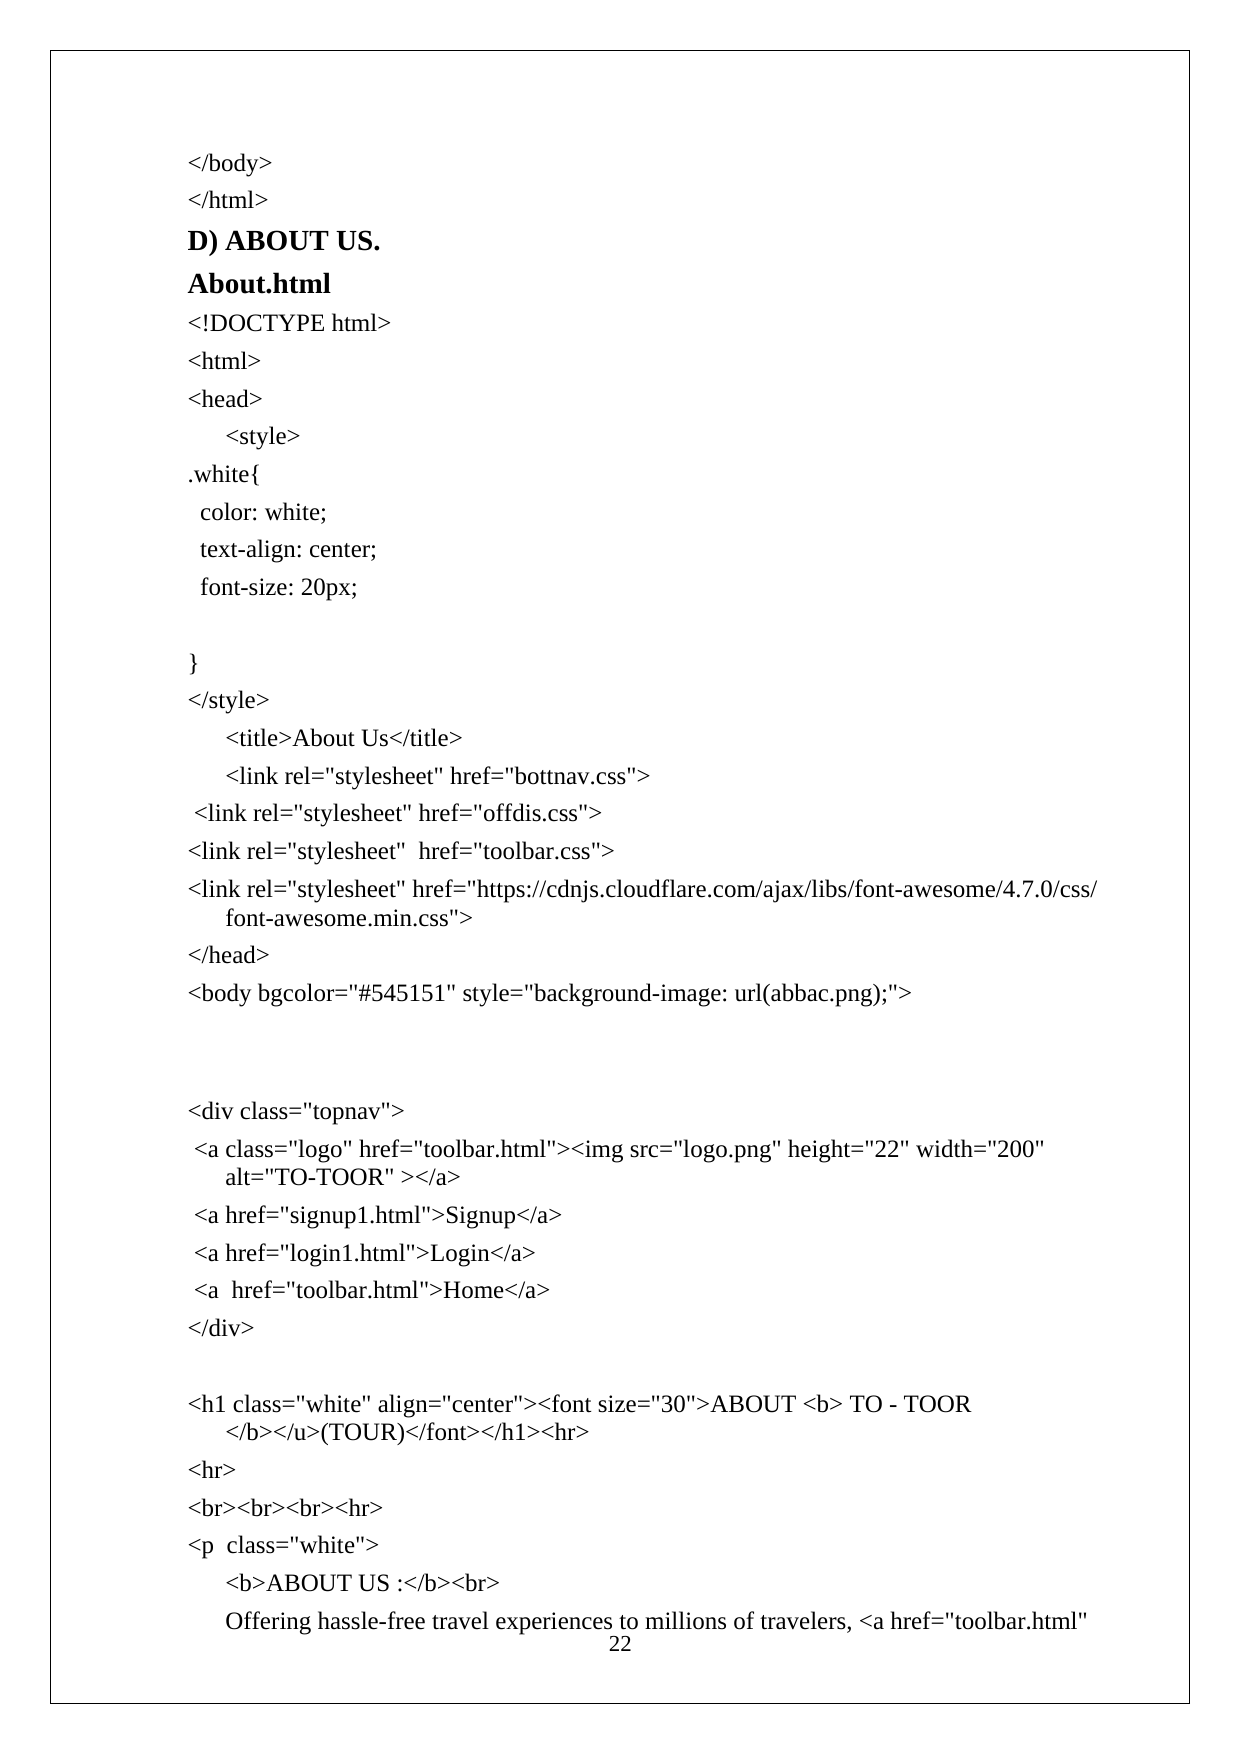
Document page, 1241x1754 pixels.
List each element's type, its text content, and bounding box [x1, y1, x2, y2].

subtitle </style> [187, 685, 1140, 714]
subtitle About.html [187, 266, 1140, 299]
subtitle </head> [187, 940, 1140, 969]
subtitle </div> [187, 1313, 1140, 1342]
subtitle ABOUT US. [187, 223, 1140, 257]
subtitle <br><br><br><hr> [187, 1493, 1140, 1522]
subtitle <head> [187, 384, 1140, 412]
subtitle color: white; [187, 497, 1140, 526]
subtitle <hr> [187, 1455, 1140, 1484]
subtitle </body> [187, 148, 1140, 177]
subtitle <a href="toolbar.html">Home</a> [187, 1276, 1140, 1304]
subtitle font-size: 20px; [187, 572, 1140, 601]
subtitle <style> [187, 421, 1140, 450]
subtitle <a class="logo" href="toolbar.html"><img src="logo.png" height="22" width="200" alt="TO-TOOR" ></a> [187, 1134, 1140, 1191]
subtitle <link rel="stylesheet" href="offdis.css"> [187, 798, 1140, 827]
subtitle <link rel="stylesheet" href="bottnav.css"> [187, 761, 1140, 789]
subtitle <div class="topnav"> [187, 1096, 1140, 1125]
subtitle <link rel="stylesheet" href="https://cdnjs.cloudflare.com/ajax/libs/font-awesome/4.7.0/css/font-awesome.min.css"> [187, 874, 1140, 931]
subtitle .white{ [187, 459, 1140, 488]
subtitle <p class="white"> [187, 1531, 1140, 1559]
subtitle </html> [187, 186, 1140, 214]
subtitle <a href="signup1.html">Signup</a> [187, 1200, 1140, 1229]
subtitle <html> [187, 346, 1140, 375]
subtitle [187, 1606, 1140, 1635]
subtitle <h1 class="white" align="center"><font size="30">ABOUT <b> TO - TOOR </b></u>(TOUR)</font></h1><hr> [187, 1389, 1140, 1446]
subtitle text-align: center; [187, 534, 1140, 563]
subtitle } [187, 648, 1140, 676]
subtitle <!DOCTYPE html> [187, 308, 1140, 337]
subtitle <link rel="stylesheet" href="toolbar.css"> [187, 836, 1140, 865]
subtitle <body bgcolor="#545151" style="background-image: url(abbac.png);"> [187, 978, 1140, 1007]
subtitle <b>ABOUT US :</b><br> [187, 1568, 1140, 1597]
subtitle <title>About Us</title> [187, 723, 1140, 752]
subtitle <a href="login1.html">Login</a> [187, 1238, 1140, 1267]
